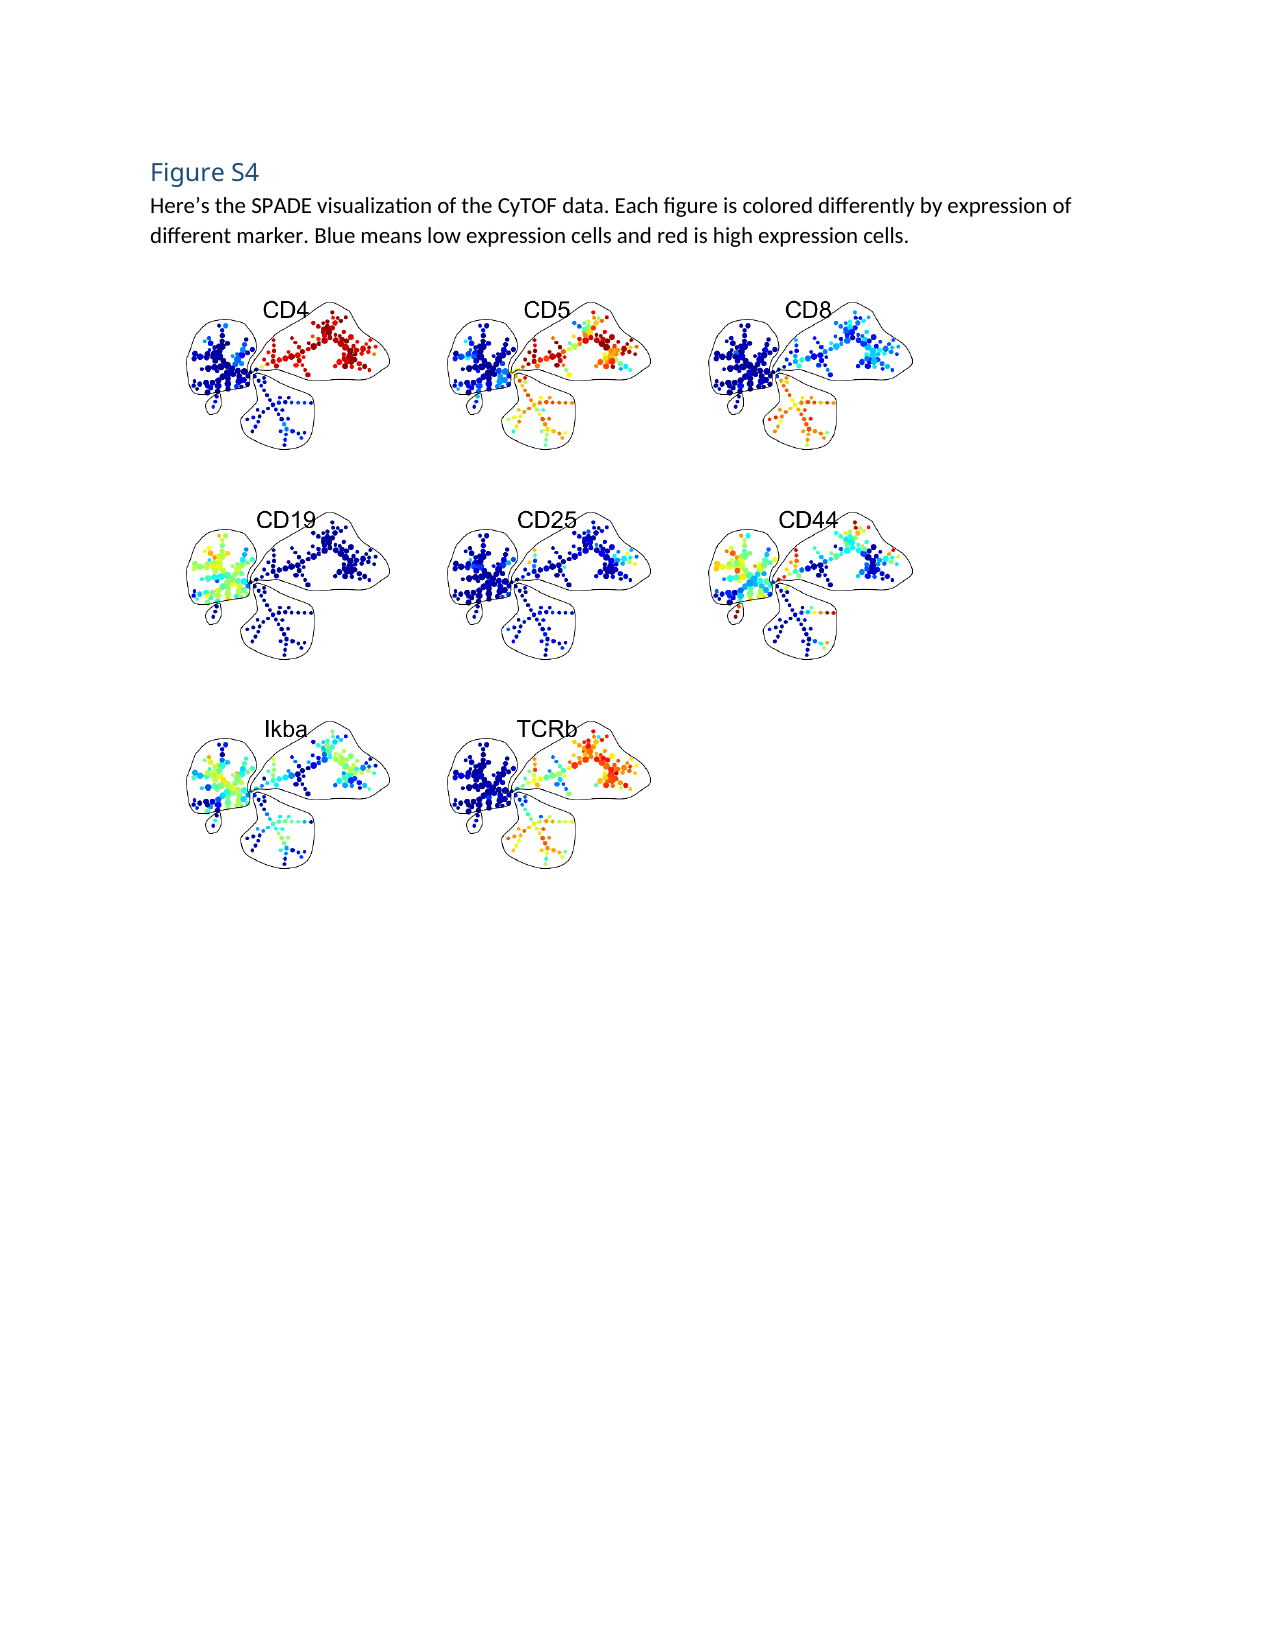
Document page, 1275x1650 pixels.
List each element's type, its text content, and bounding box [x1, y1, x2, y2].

picture [150, 268, 934, 475]
subtitle Figure S4 [150, 154, 1125, 188]
picture [150, 686, 673, 894]
picture [150, 477, 934, 685]
text Here’s the SPADE visualization of the CyTOF data. Each figure is colored differently by expression of different marker. Blue means low expression cells and red is high expression cells. [150, 191, 1125, 249]
